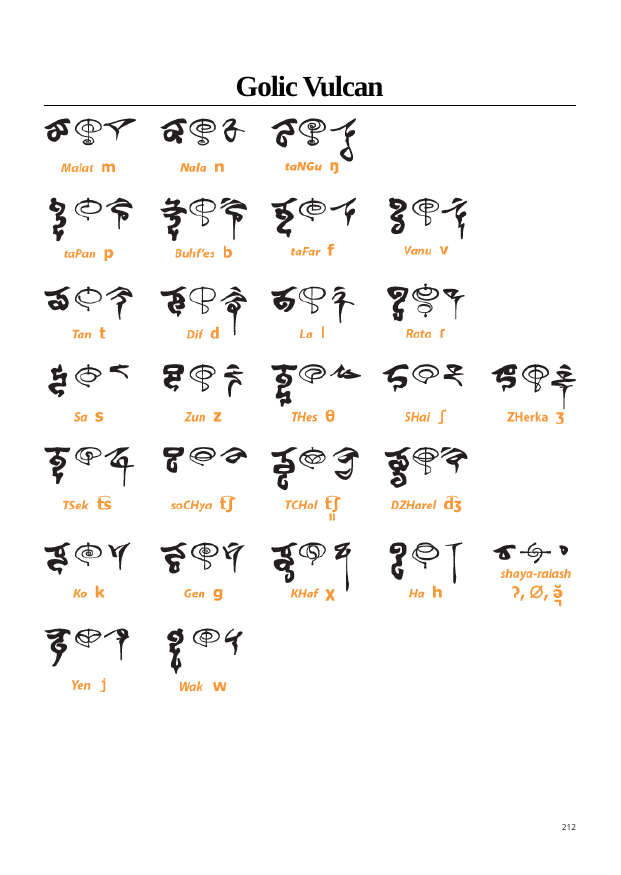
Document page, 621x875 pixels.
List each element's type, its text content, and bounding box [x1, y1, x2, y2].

picture [44, 118, 576, 692]
subtitle Golic Vulcan [44, 69, 576, 105]
